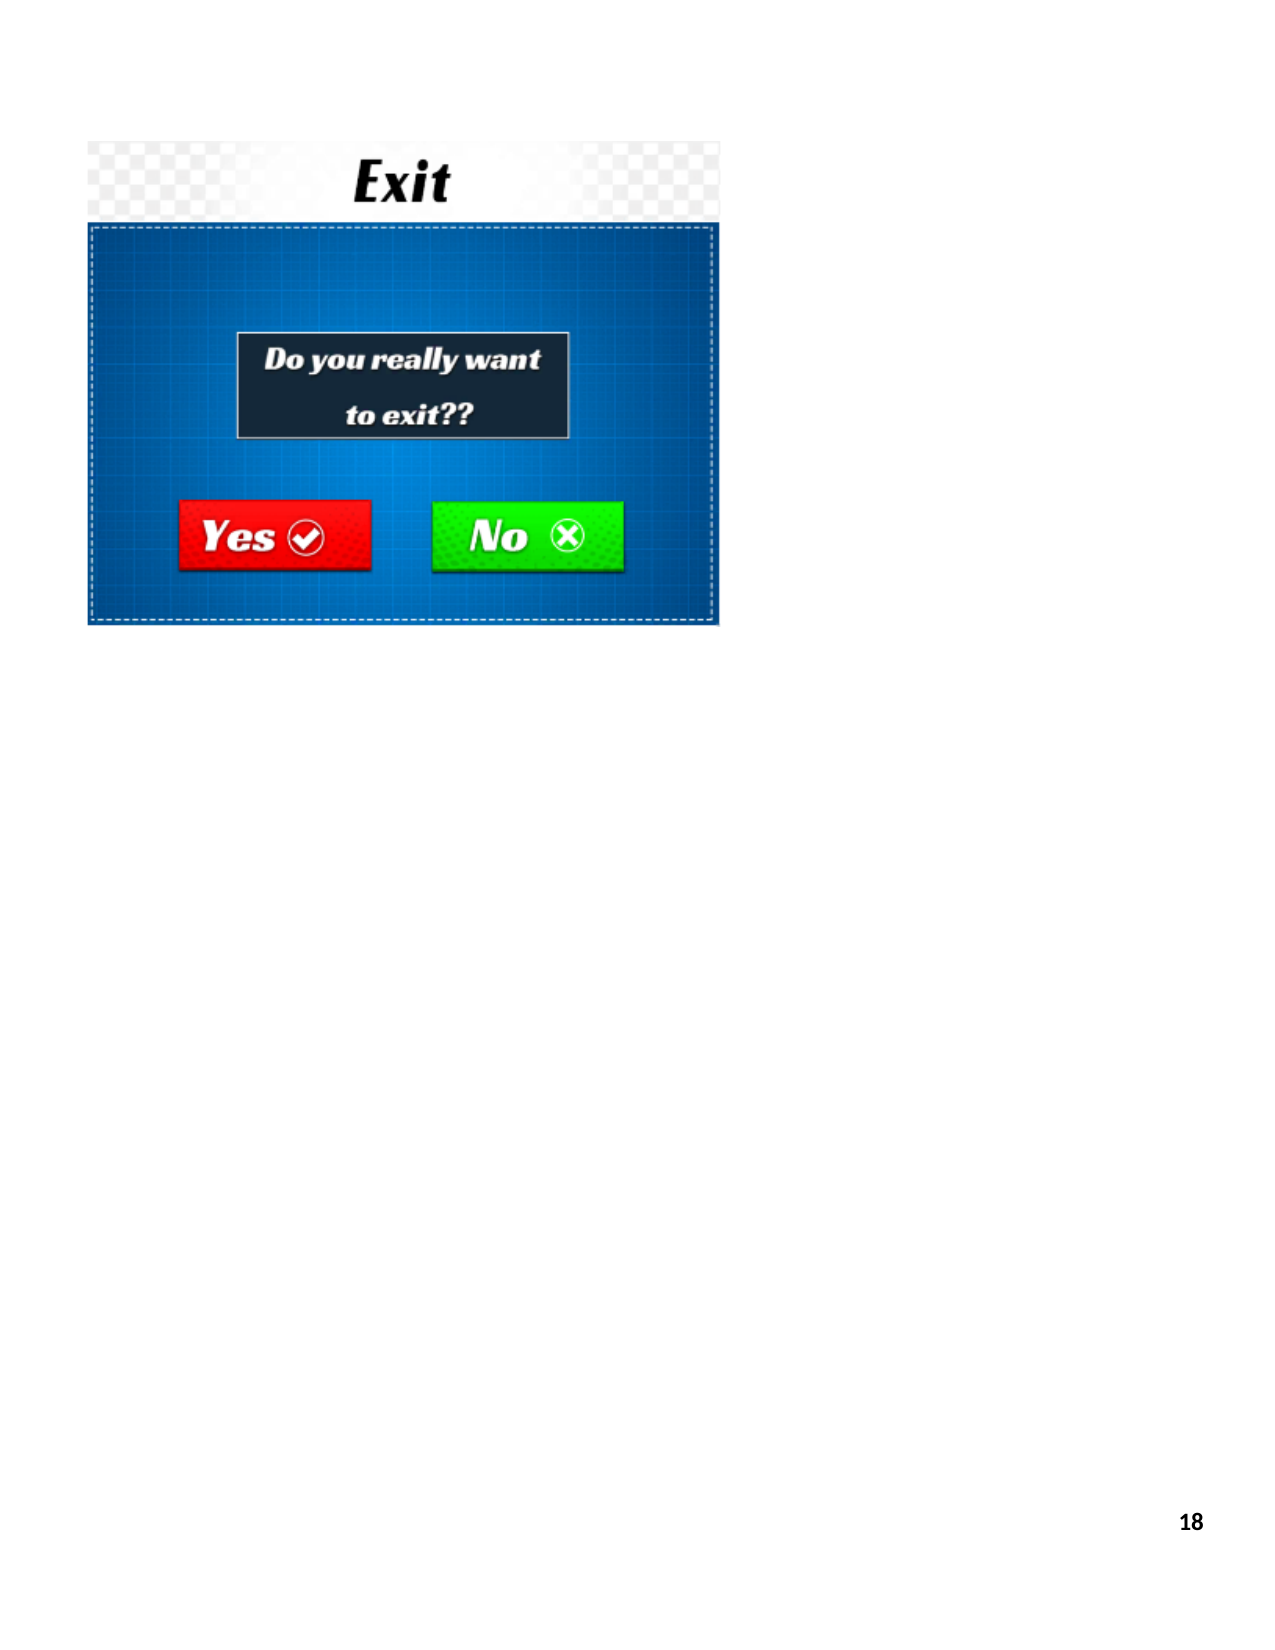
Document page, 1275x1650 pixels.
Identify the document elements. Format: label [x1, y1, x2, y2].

picture [87, 141, 721, 627]
